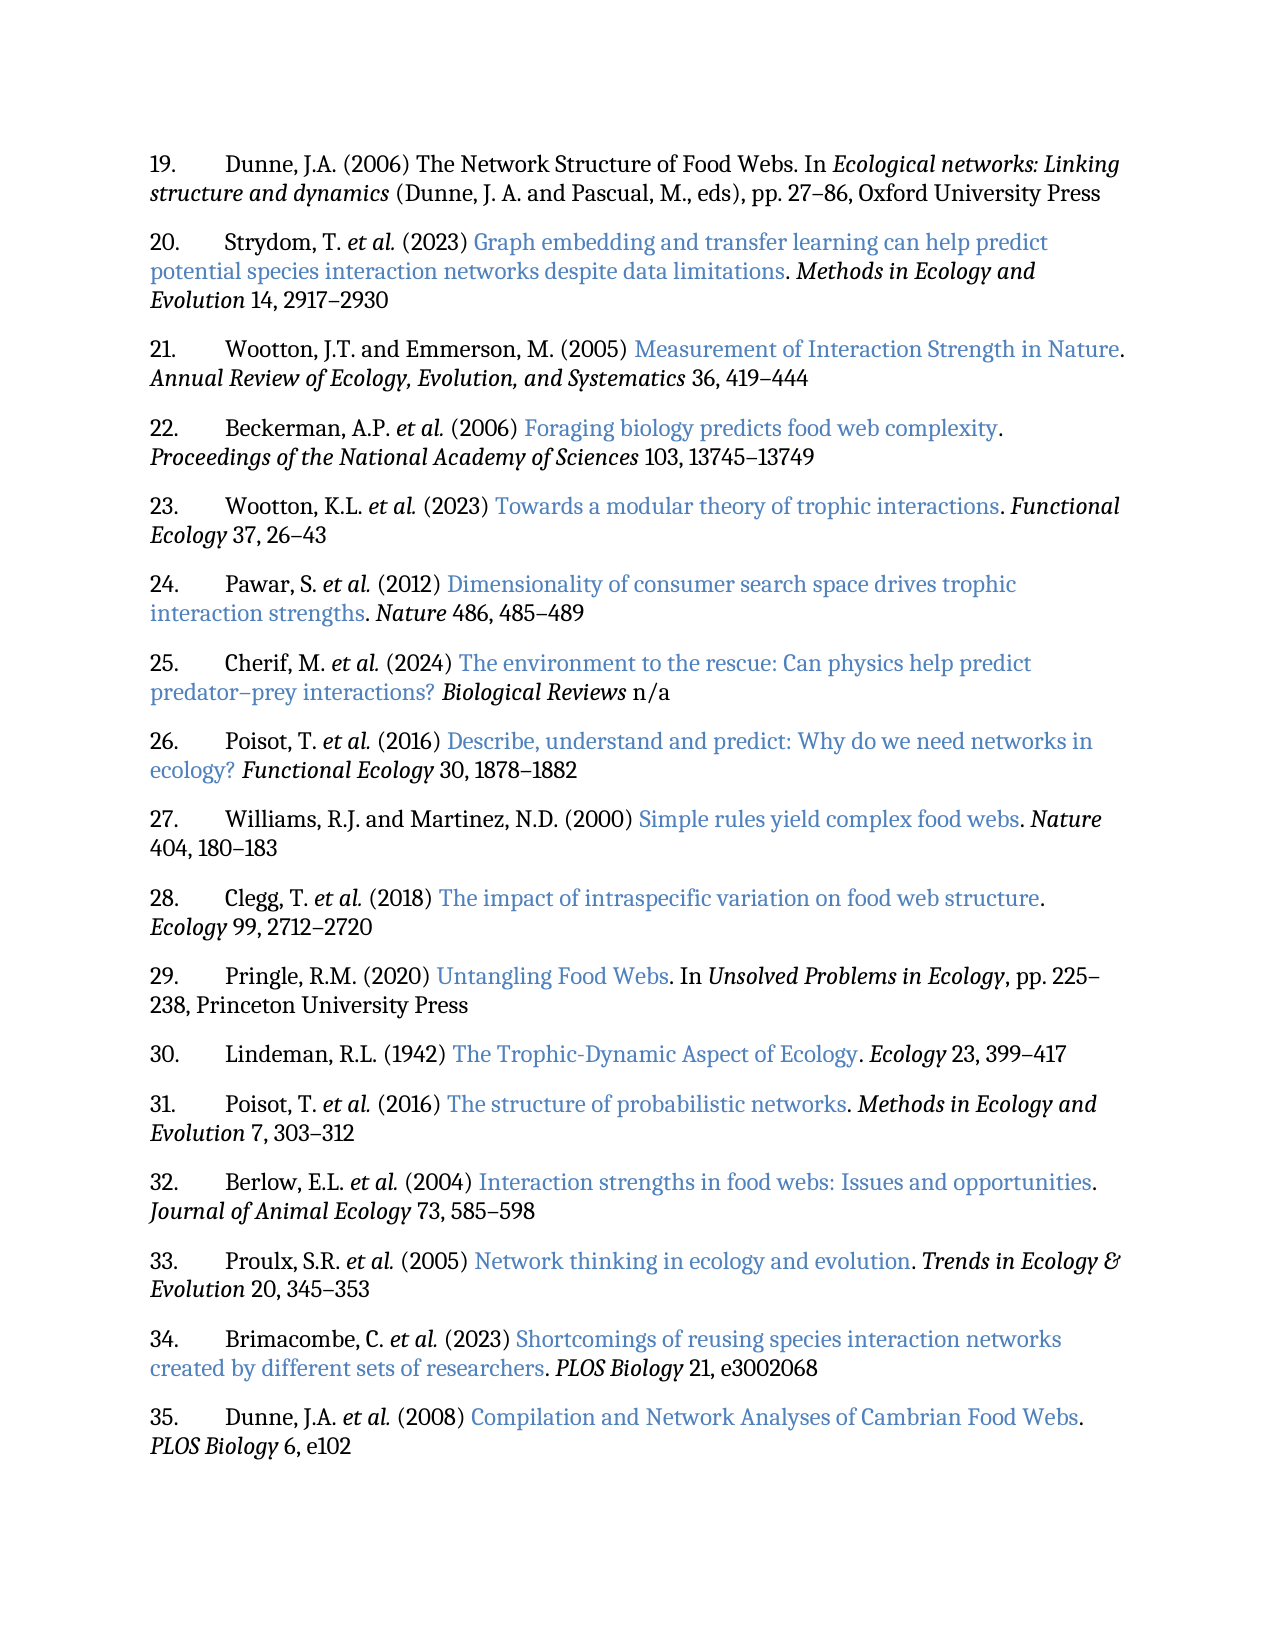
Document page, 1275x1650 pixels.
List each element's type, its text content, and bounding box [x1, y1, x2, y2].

text 28. Clegg, T. et al. (2018) The impact of intraspecific variation on food web structure. Ecology 99, 2712–2720 [150, 884, 1125, 941]
text 19. Dunne, J.A. (2006) The Network Structure of Food Webs. In Ecological networks: Linking structure and dynamics (Dunne, J. A. and Pascual, M., eds), pp. 27–86, Oxford University Press [150, 150, 1125, 207]
text 20. Strydom, T. et al. (2023) Graph embedding and transfer learning can help predict potential species interaction networks despite data limitations. Methods in Ecology and Evolution 14, 2917–2930 [150, 228, 1125, 314]
text 35. Dunne, J.A. et al. (2008) Compilation and Network Analyses of Cambrian Food Webs. PLOS Biology 6, e102 [150, 1403, 1125, 1461]
text 23. Wootton, K.L. et al. (2023) Towards a modular theory of trophic interactions. Functional Ecology 37, 26–43 [150, 492, 1125, 549]
text 31. Poisot, T. et al. (2016) The structure of probabilistic networks. Methods in Ecology and Evolution 7, 303–312 [150, 1090, 1125, 1147]
text 21. Wootton, J.T. and Emmerson, M. (2005) Measurement of Interaction Strength in Nature. Annual Review of Ecology, Evolution, and Systematics 36, 419–444 [150, 335, 1125, 393]
text 30. Lindeman, R.L. (1942) The Trophic-Dynamic Aspect of Ecology. Ecology 23, 399–417 [150, 1040, 1125, 1069]
text 26. Poisot, T. et al. (2016) Describe, understand and predict: Why do we need networks in ecology? Functional Ecology 30, 1878–1882 [150, 727, 1125, 784]
text 29. Pringle, R.M. (2020) Untangling Food Webs. In Unsolved Problems in Ecology, pp. 225–238, Princeton University Press [150, 962, 1125, 1019]
text 34. Brimacombe, C. et al. (2023) Shortcomings of reusing species interaction networks created by different sets of researchers. PLOS Biology 21, e3002068 [150, 1325, 1125, 1382]
text 33. Proulx, S.R. et al. (2005) Network thinking in ecology and evolution. Trends in Ecology & Evolution 20, 345–353 [150, 1247, 1125, 1304]
text 27. Williams, R.J. and Martinez, N.D. (2000) Simple rules yield complex food webs. Nature 404, 180–183 [150, 805, 1125, 863]
text 32. Berlow, E.L. et al. (2004) Interaction strengths in food webs: Issues and opportunities. Journal of Animal Ecology 73, 585–598 [150, 1168, 1125, 1226]
text 24. Pawar, S. et al. (2012) Dimensionality of consumer search space drives trophic interaction strengths. Nature 486, 485–489 [150, 570, 1125, 628]
text 25. Cherif, M. et al. (2024) The environment to the rescue: Can physics help predict predator–prey interactions? Biological Reviews n/a [150, 649, 1125, 706]
text 22. Beckerman, A.P. et al. (2006) Foraging biology predicts food web complexity. Proceedings of the National Academy of Sciences 103, 13745–13749 [150, 414, 1125, 471]
